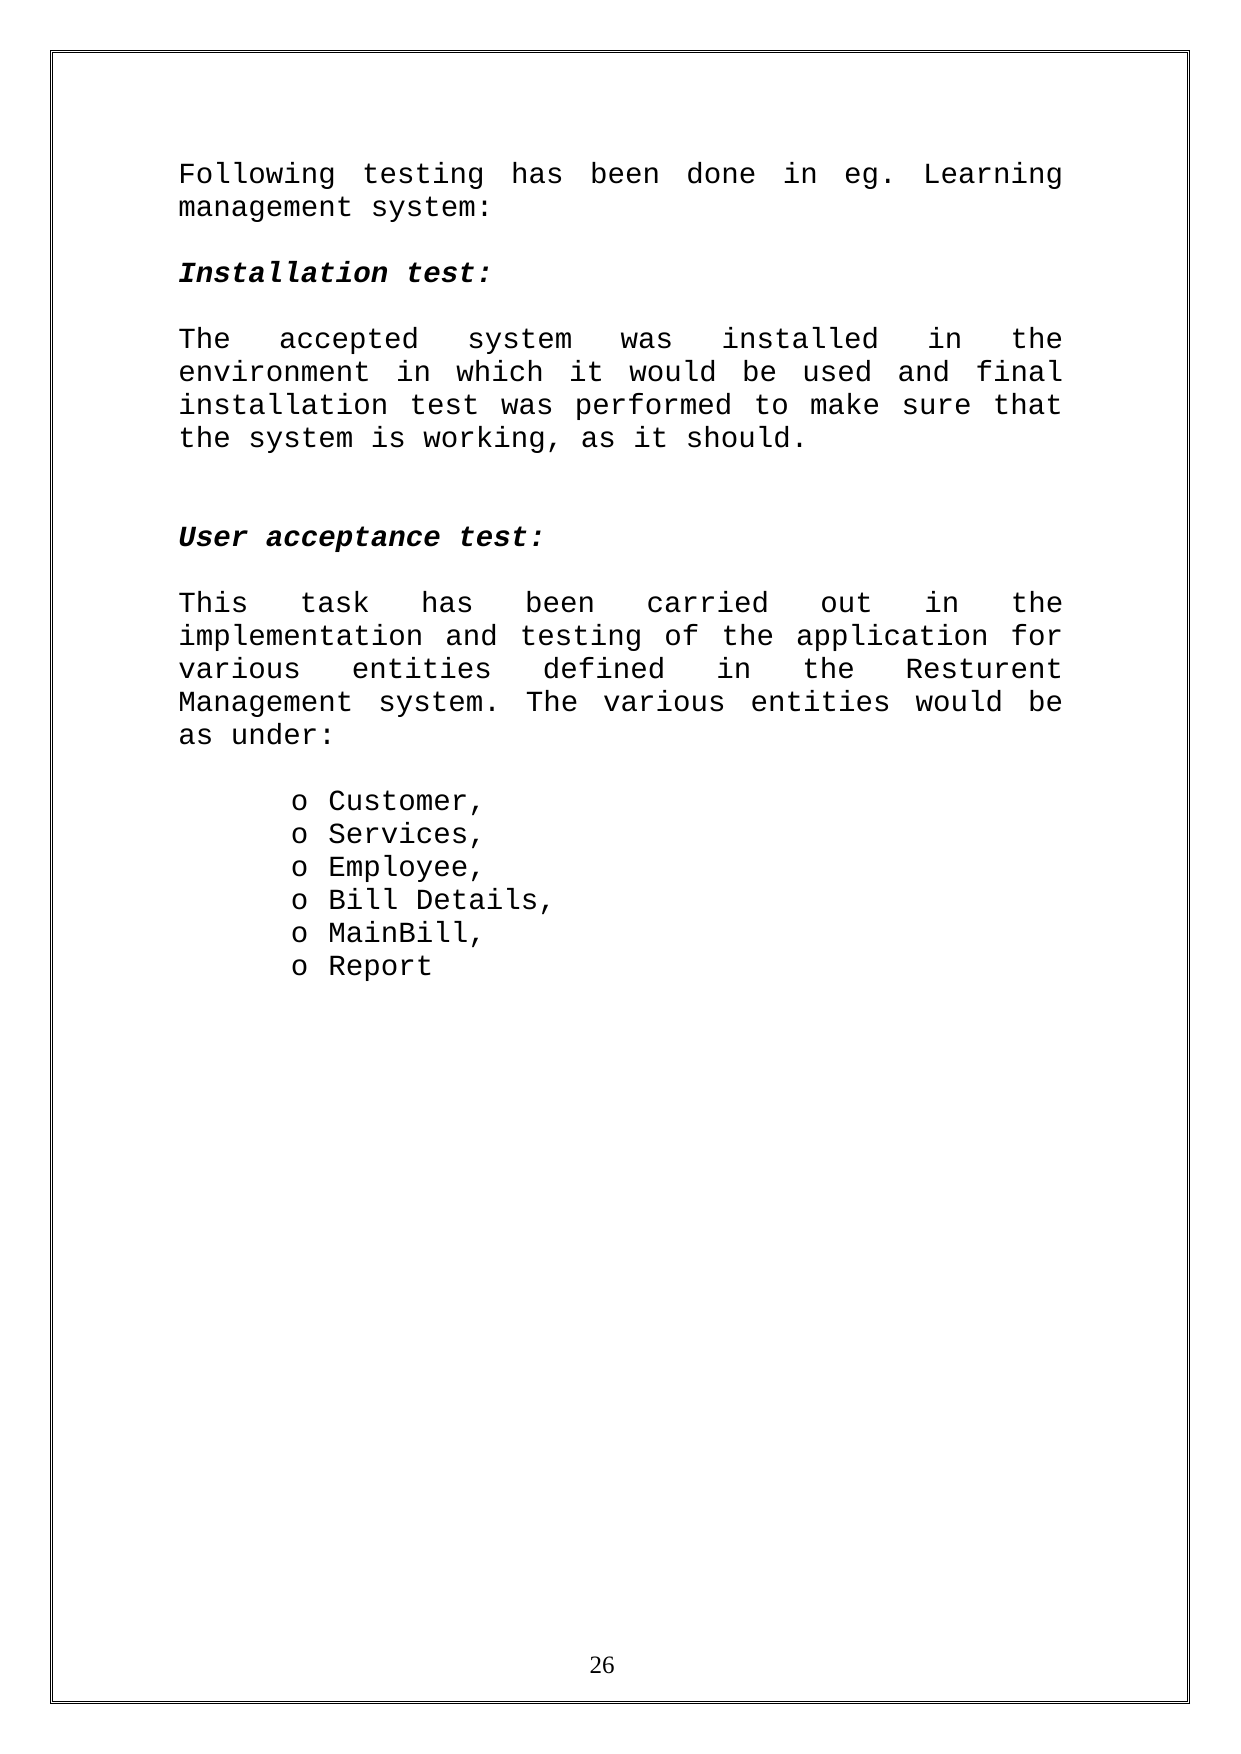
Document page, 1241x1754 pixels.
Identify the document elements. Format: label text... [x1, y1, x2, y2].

list Customer, [291, 786, 1063, 819]
text Installation test: [178, 258, 1063, 291]
list MainBill, [291, 918, 1063, 951]
text User acceptance test: [178, 522, 1063, 555]
list Employee, [291, 852, 1063, 885]
text The accepted system was installed in the environment in which it would be used and final installation test was performed to make sure that the system is working, as it should. [178, 324, 1063, 456]
list Report [291, 951, 1063, 984]
text Following testing has been done in eg. Learning management system: [178, 159, 1063, 225]
text This task has been carried out in the implementation and testing of the application for various entities defined in the Resturent Management system. The various entities would be as under: [178, 588, 1063, 753]
list Bill Details, [291, 885, 1063, 918]
list Services, [291, 819, 1063, 852]
